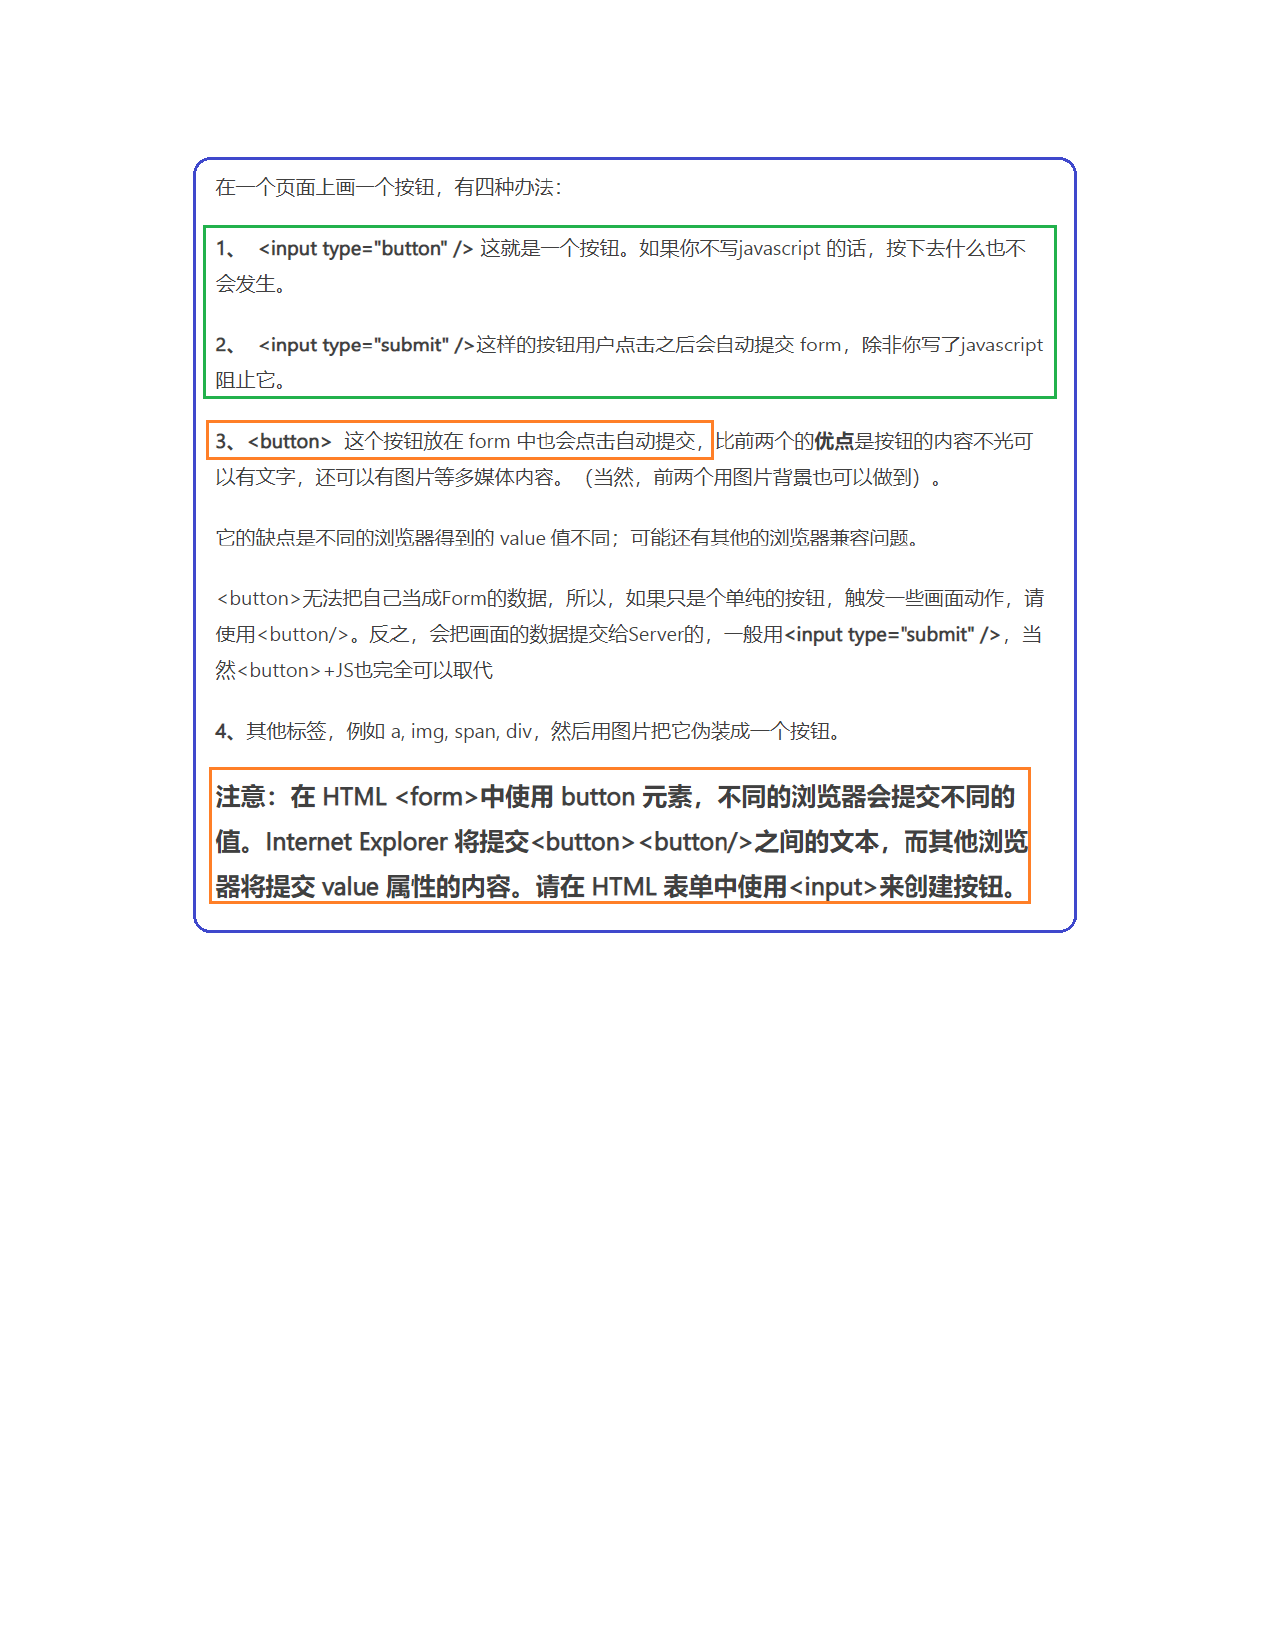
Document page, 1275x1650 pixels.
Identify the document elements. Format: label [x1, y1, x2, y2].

picture [187, 150, 1087, 942]
